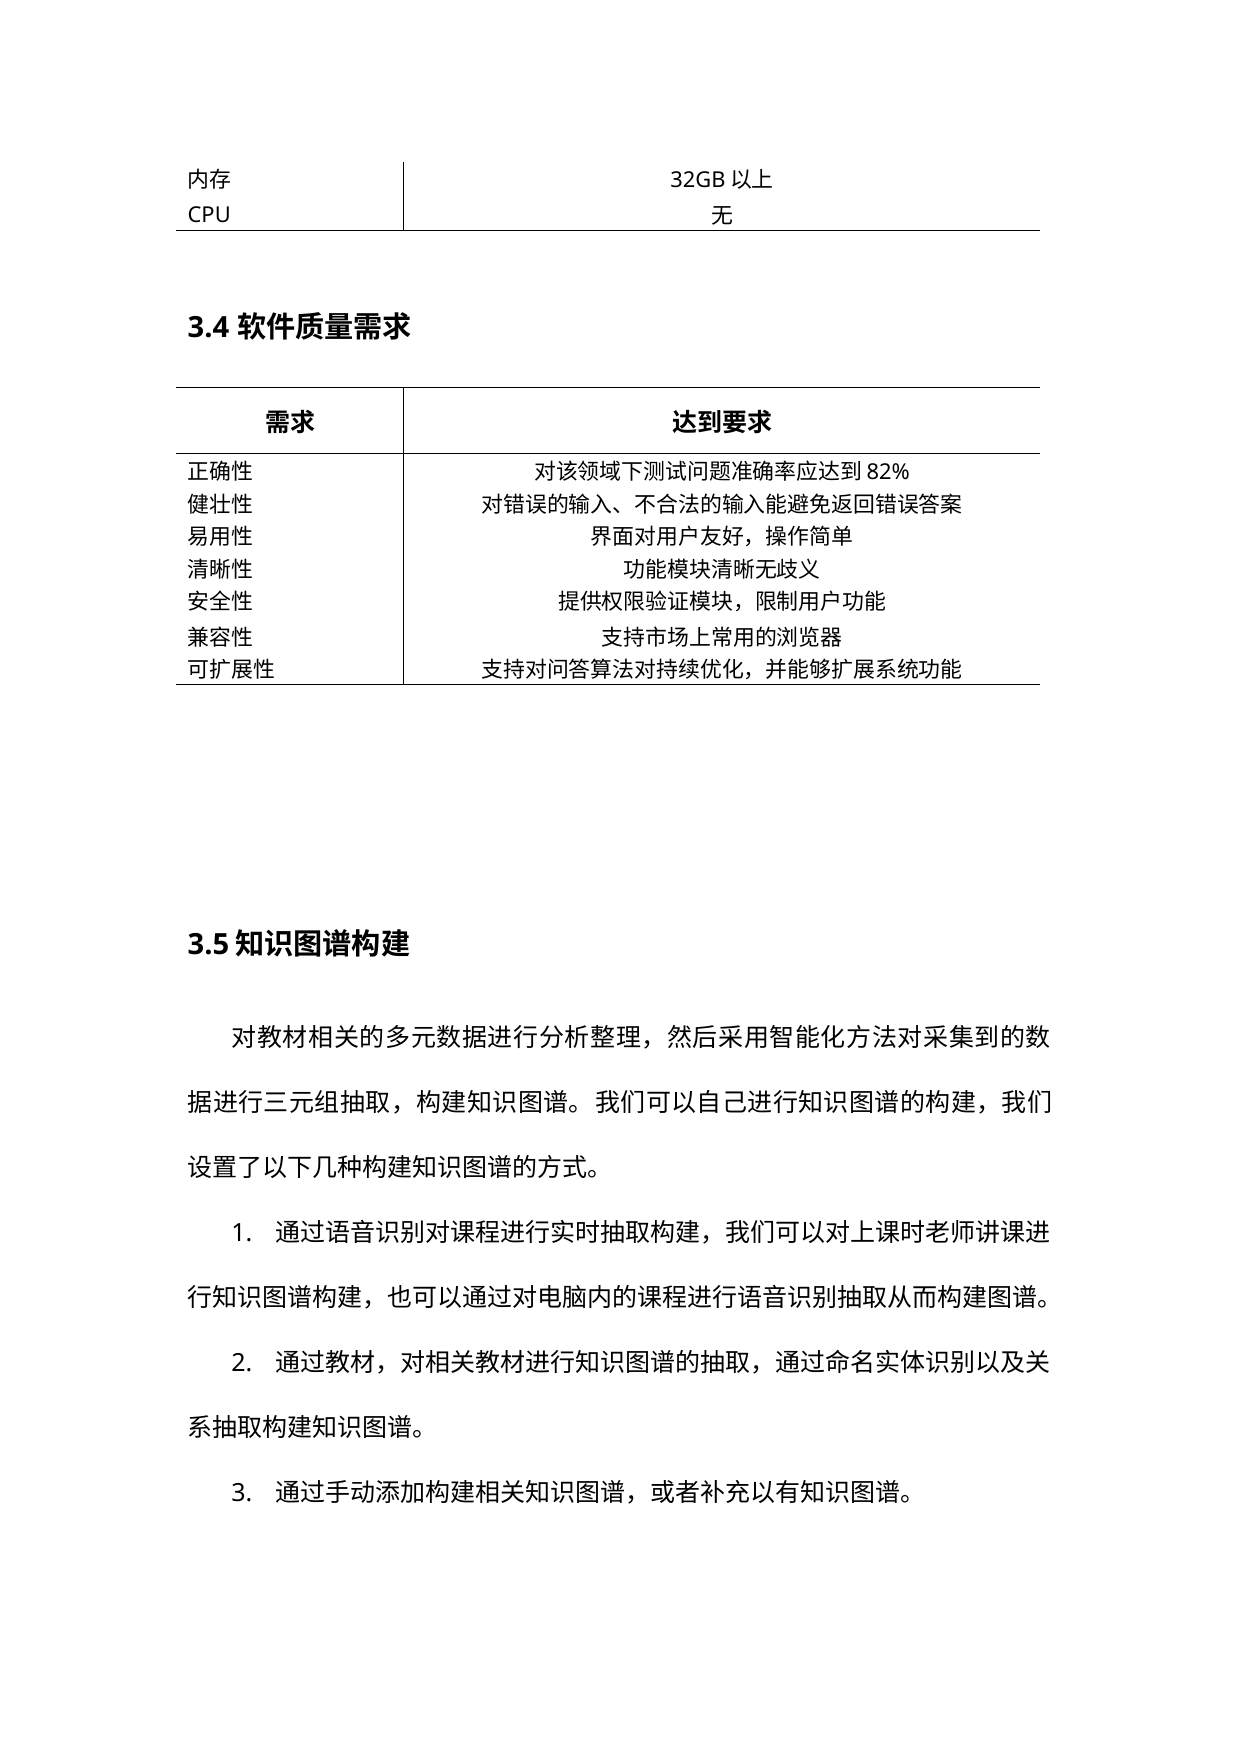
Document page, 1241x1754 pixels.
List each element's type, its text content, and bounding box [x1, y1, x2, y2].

list 通过语音识别对课程进行实时抽取构建，我们可以对上课时老师讲课进行知识图谱构建，也可以通过对电脑内的课程进行语音识别抽取从而构建图谱。 [187, 1198, 1053, 1328]
table_cell 界面对用户友好，操作简单 [404, 519, 1040, 551]
list 通过手动添加构建相关知识图谱，或者补充以有知识图谱。 [187, 1458, 1053, 1523]
subtitle 3.4 软件质量需求 [187, 292, 1053, 357]
table_cell 对该领域下测试问题准确率应达到82% [404, 454, 1040, 486]
table_cell 安全性 [176, 584, 403, 619]
table_cell 32GB以上 [404, 162, 1040, 197]
table_cell 正确性 [176, 454, 403, 486]
table_cell CPU [176, 197, 403, 230]
table_cell 健壮性 [176, 486, 403, 519]
table_cell 支持对问答算法对持续优化，并能够扩展系统功能 [404, 652, 1040, 684]
table_cell 无 [404, 197, 1040, 230]
subtitle 3.5知识图谱构建 [187, 909, 1053, 974]
table_cell 支持市场上常用的浏览器 [404, 619, 1040, 652]
table_cell 可扩展性 [176, 652, 403, 684]
table_cell 易用性 [176, 519, 403, 551]
table_cell 对错误的输入、不合法的输入能避免返回错误答案 [404, 486, 1040, 519]
list 通过教材，对相关教材进行知识图谱的抽取，通过命名实体识别以及关系抽取构建知识图谱。 [187, 1328, 1053, 1458]
table_cell 内存 [176, 162, 403, 197]
table_cell 兼容性 [176, 619, 403, 652]
text 对教材相关的多元数据进行分析整理，然后采用智能化方法对采集到的数据进行三元组抽取，构建知识图谱。我们可以自己进行知识图谱的构建，我们设置了以下几种构建知识图谱的方式。 [187, 1003, 1053, 1198]
table_header 达到要求 [404, 388, 1040, 453]
table_cell 功能模块清晰无歧义 [404, 551, 1040, 584]
table_cell 提供权限验证模块，限制用户功能 [404, 584, 1040, 619]
table_header 需求 [176, 388, 403, 453]
table_cell 清晰性 [176, 551, 403, 584]
